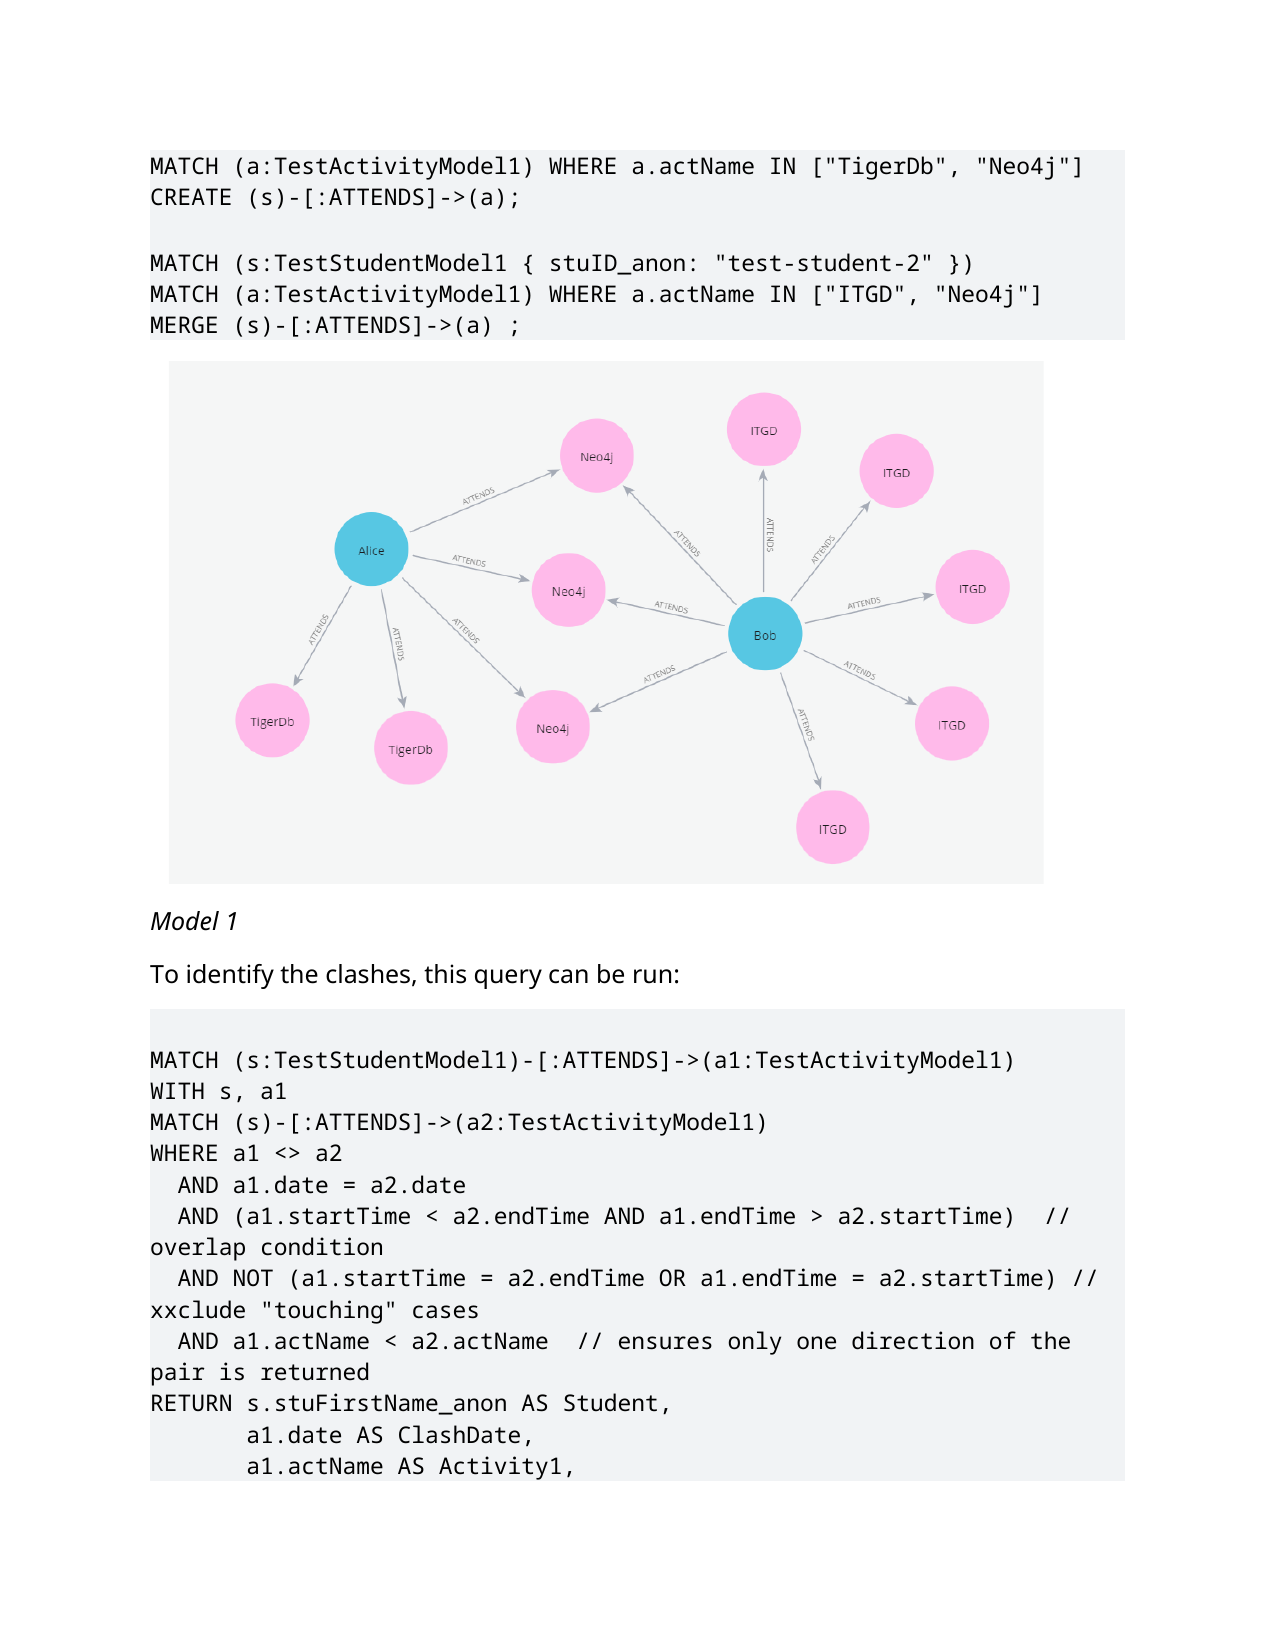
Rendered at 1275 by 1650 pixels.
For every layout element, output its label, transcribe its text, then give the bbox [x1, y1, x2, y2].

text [150, 1009, 1125, 1481]
text To identify the clashes, this query can be run: [150, 957, 1125, 991]
text Model 1 [150, 904, 1125, 938]
picture [168, 361, 1044, 884]
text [150, 150, 1125, 340]
